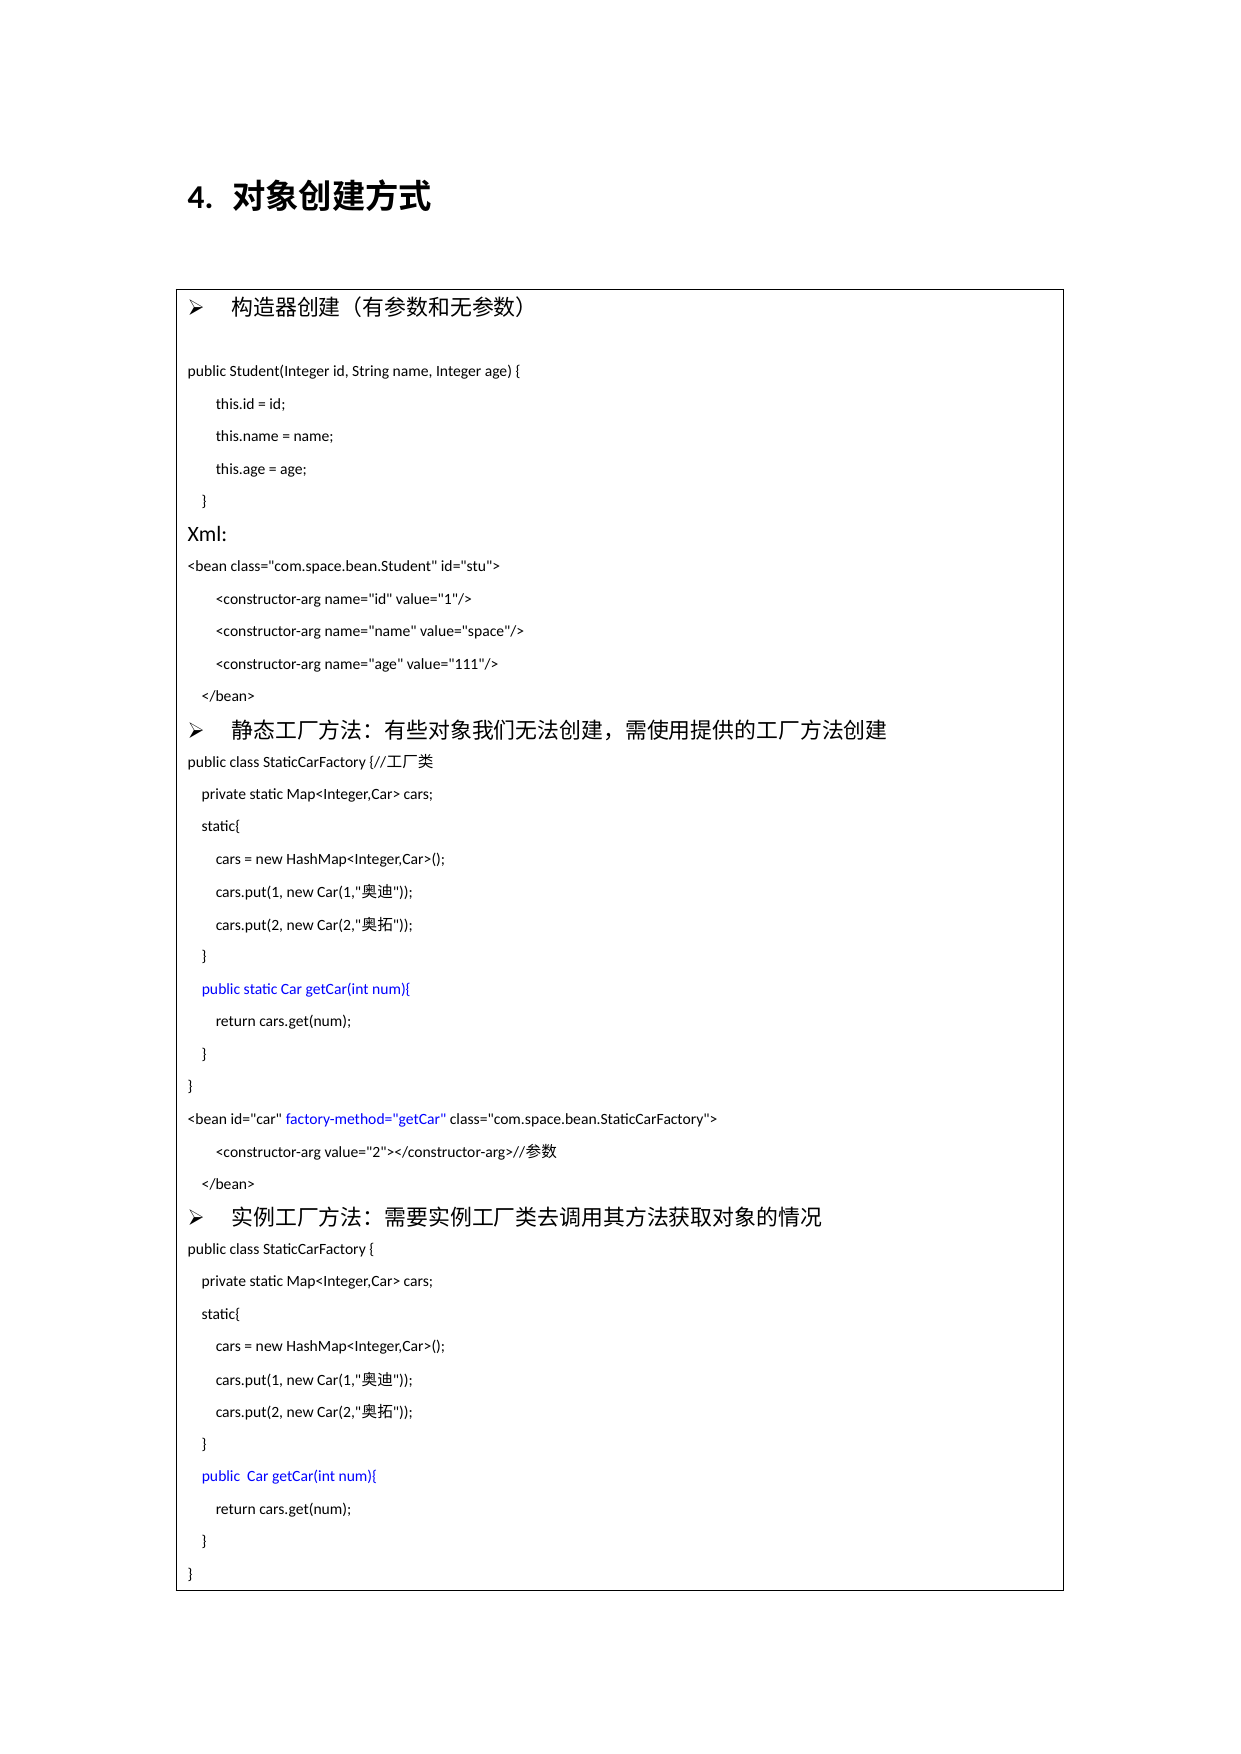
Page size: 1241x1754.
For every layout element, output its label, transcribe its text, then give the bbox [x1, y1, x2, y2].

subtitle 对象创建方式 [187, 162, 1053, 227]
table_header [177, 290, 1063, 1590]
